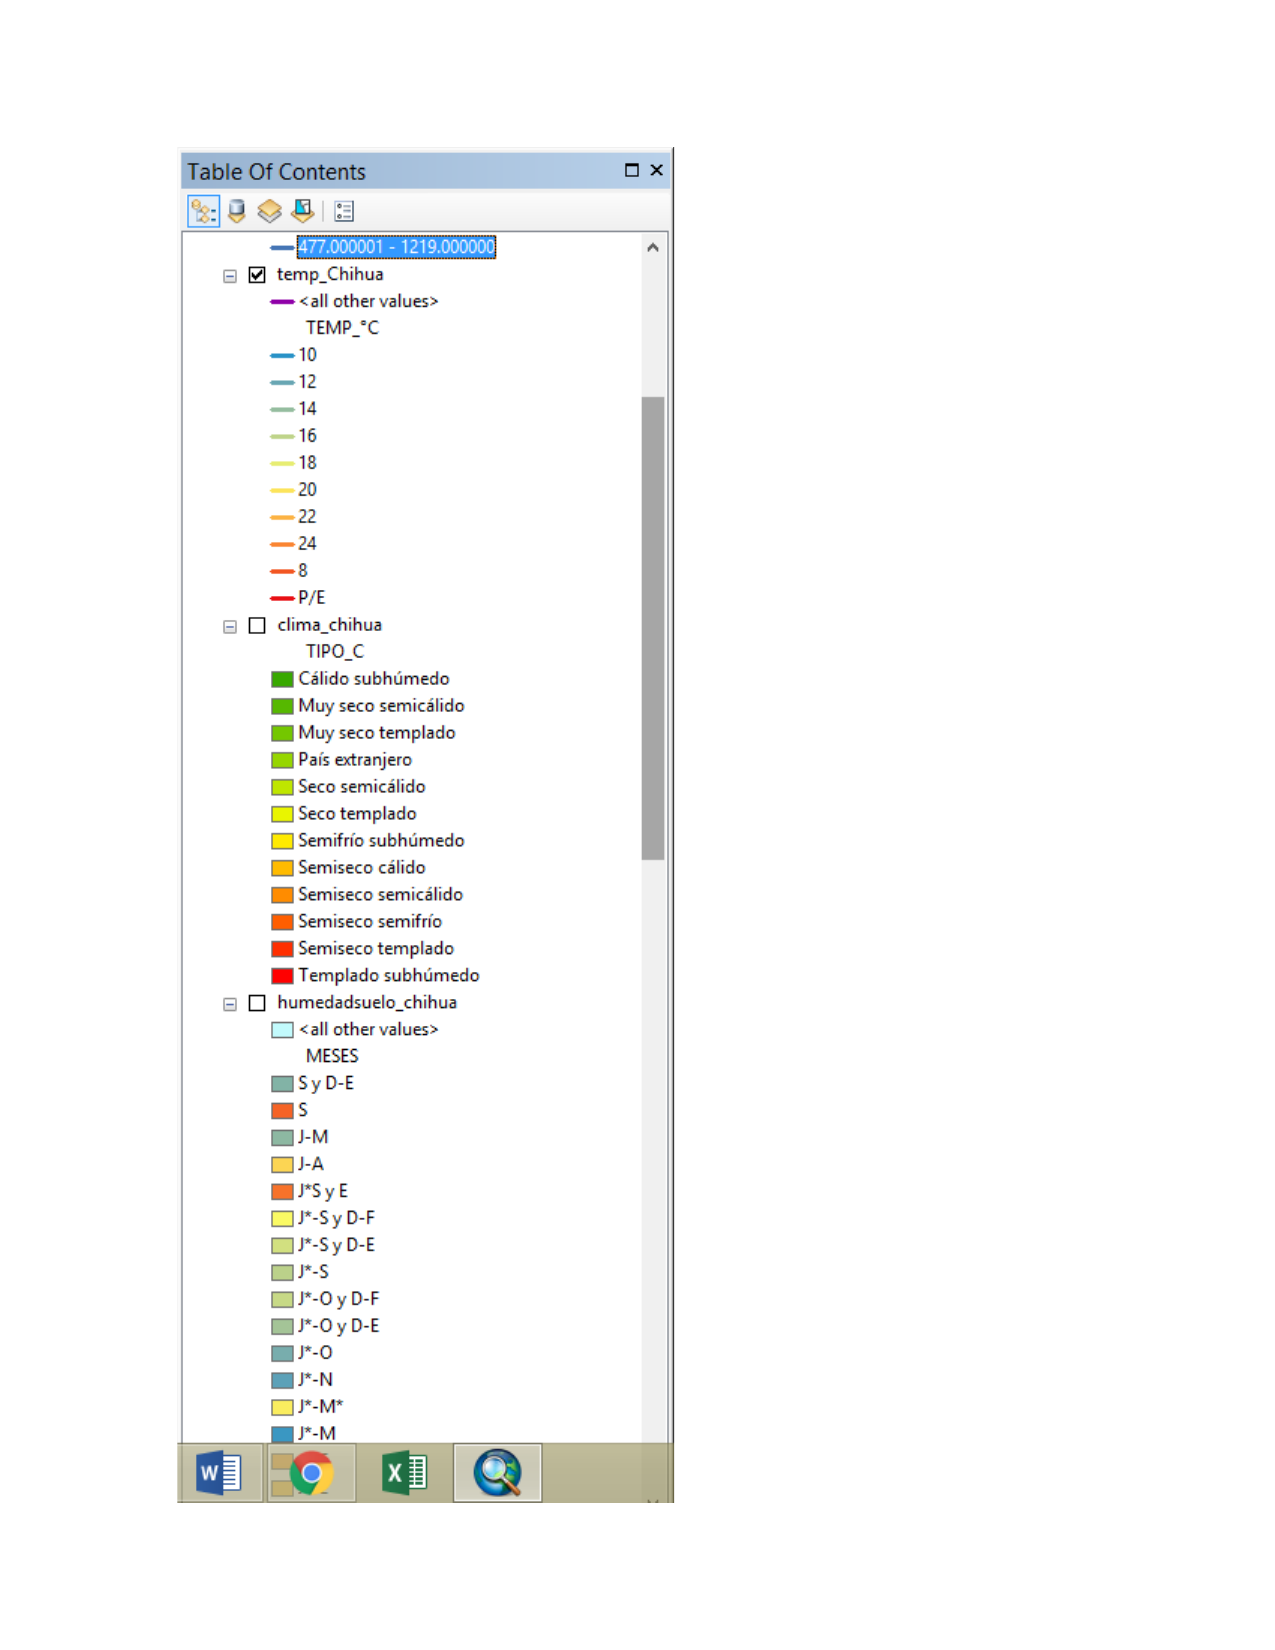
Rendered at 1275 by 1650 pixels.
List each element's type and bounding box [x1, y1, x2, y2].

picture [177, 147, 675, 1503]
